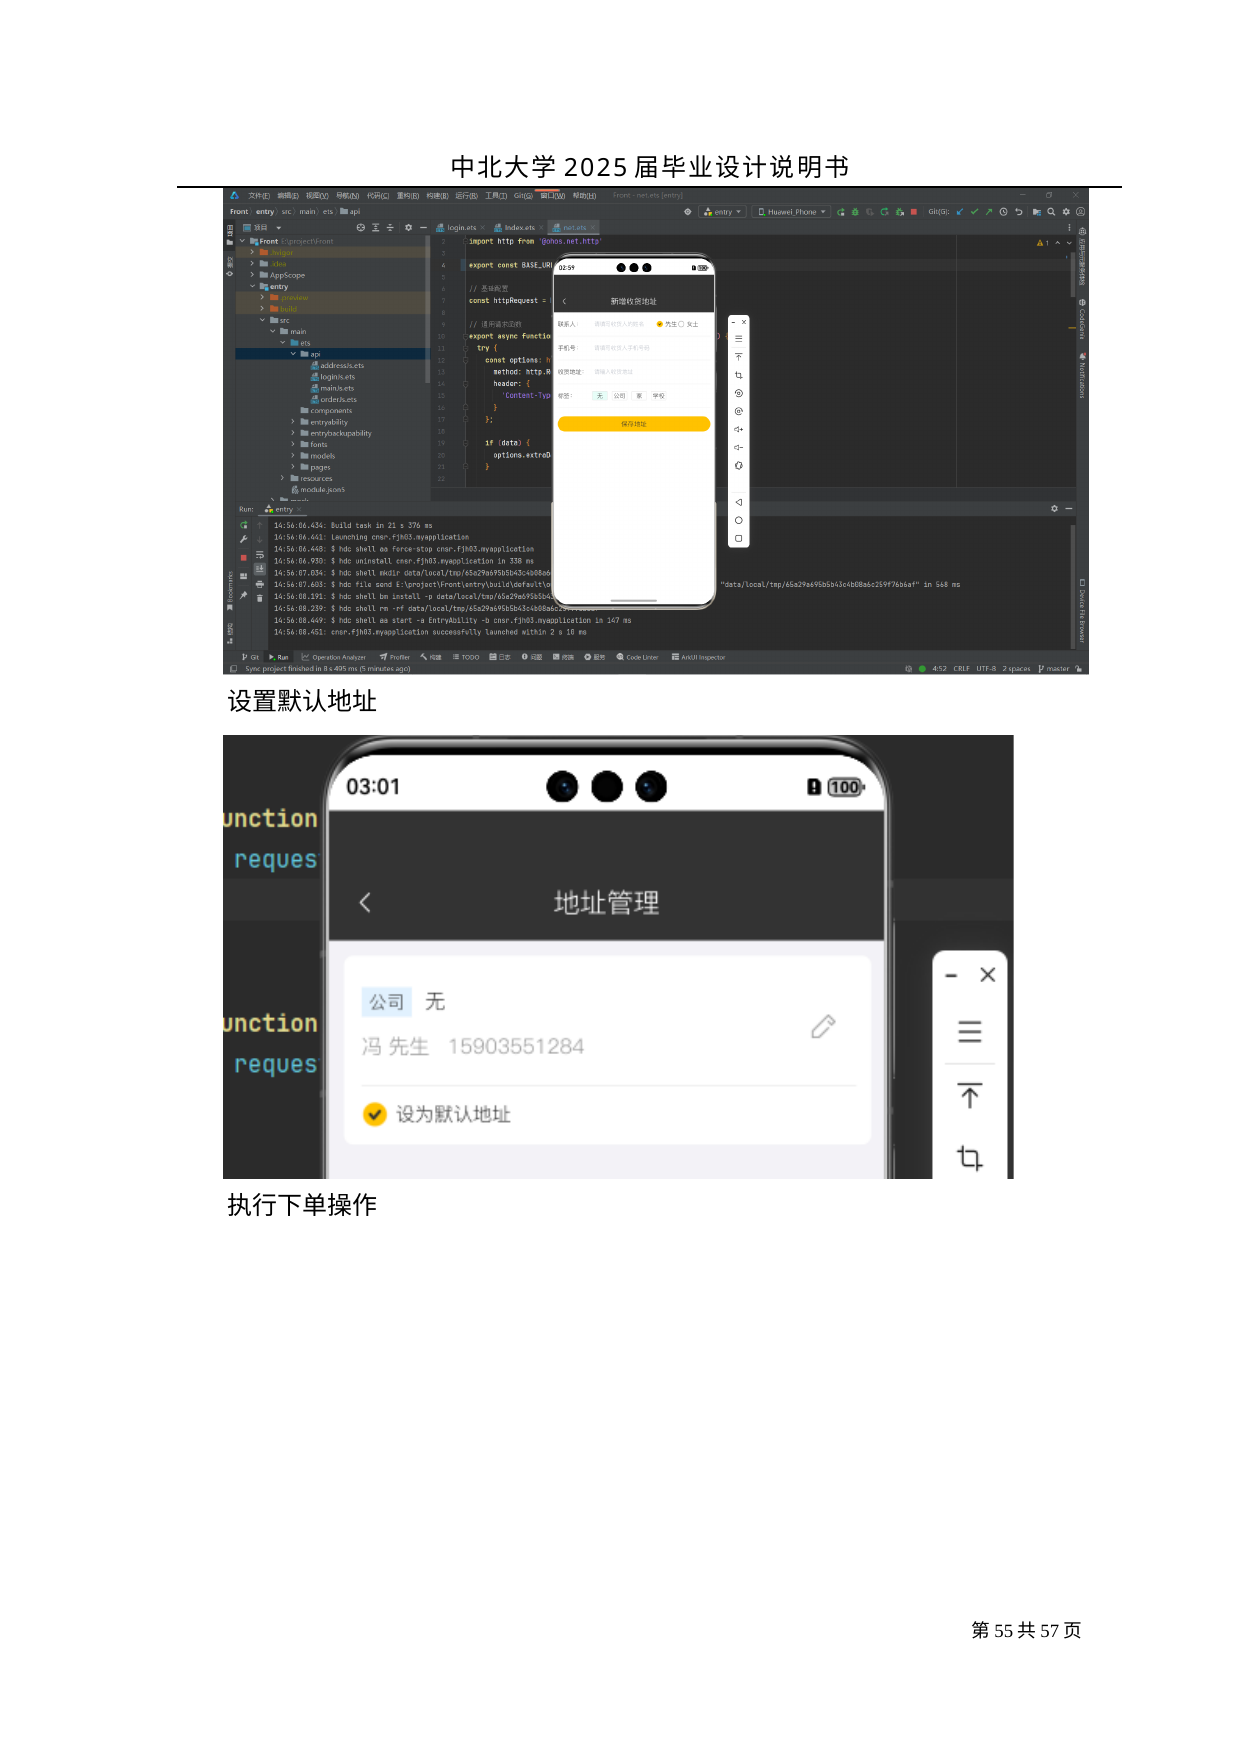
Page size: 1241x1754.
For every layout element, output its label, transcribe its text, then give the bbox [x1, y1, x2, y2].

text 设置默认地址 [177, 681, 1122, 717]
picture [223, 735, 1014, 1179]
text 执行下单操作 [177, 1185, 1122, 1222]
picture [223, 188, 1089, 675]
